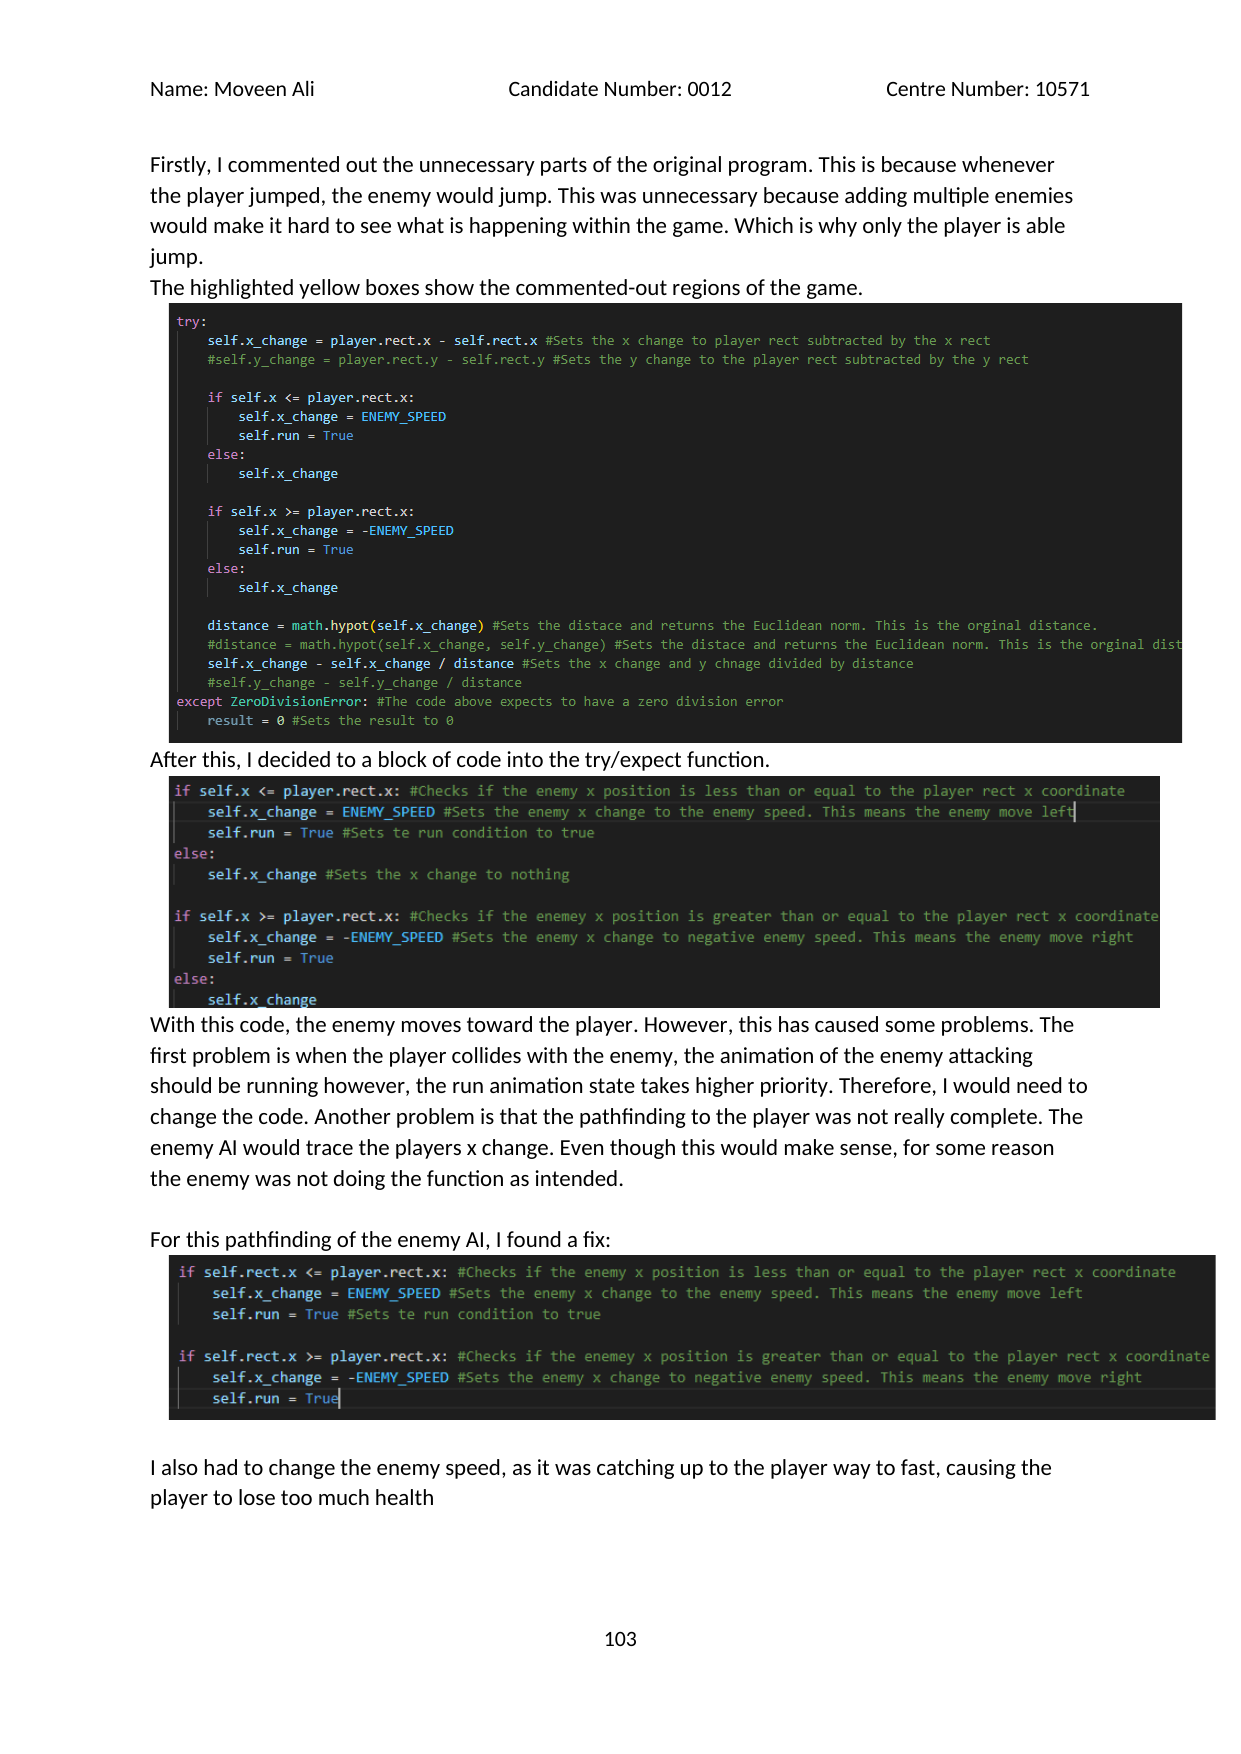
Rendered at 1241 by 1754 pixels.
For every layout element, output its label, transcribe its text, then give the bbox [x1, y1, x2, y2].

text The highlighted yellow boxes show the commented-out regions of the game. [150, 273, 1090, 301]
text For this pathfinding of the enemy AI, I found a fix: [150, 1225, 1090, 1253]
text After this, I decided to a block of code into the try/expect function. [150, 745, 1090, 773]
text With this code, the enemy moves toward the player. However, this has caused some problems. The first problem is when the player collides with the enemy, the animation of the enemy attacking should be running however, the run animation state takes higher priority. Therefore, I would need to change the code. Another problem is that the pathfinding to the player was not really complete. The enemy AI would trace the players x change. Even though this would make sense, for some reason the enemy was not doing the function as intended. [150, 776, 1090, 1192]
text I also had to change the enemy speed, as it was catching up to the player way to fast, causing the player to lose too much health [150, 1453, 1090, 1511]
text Firstly, I commented out the unnecessary parts of the original program. This is because whenever the player jumped, the enemy would jump. This was unnecessary because adding multiple enemies would make it hard to see what is happening within the game. Which is why only the player is able jump. [150, 150, 1090, 270]
